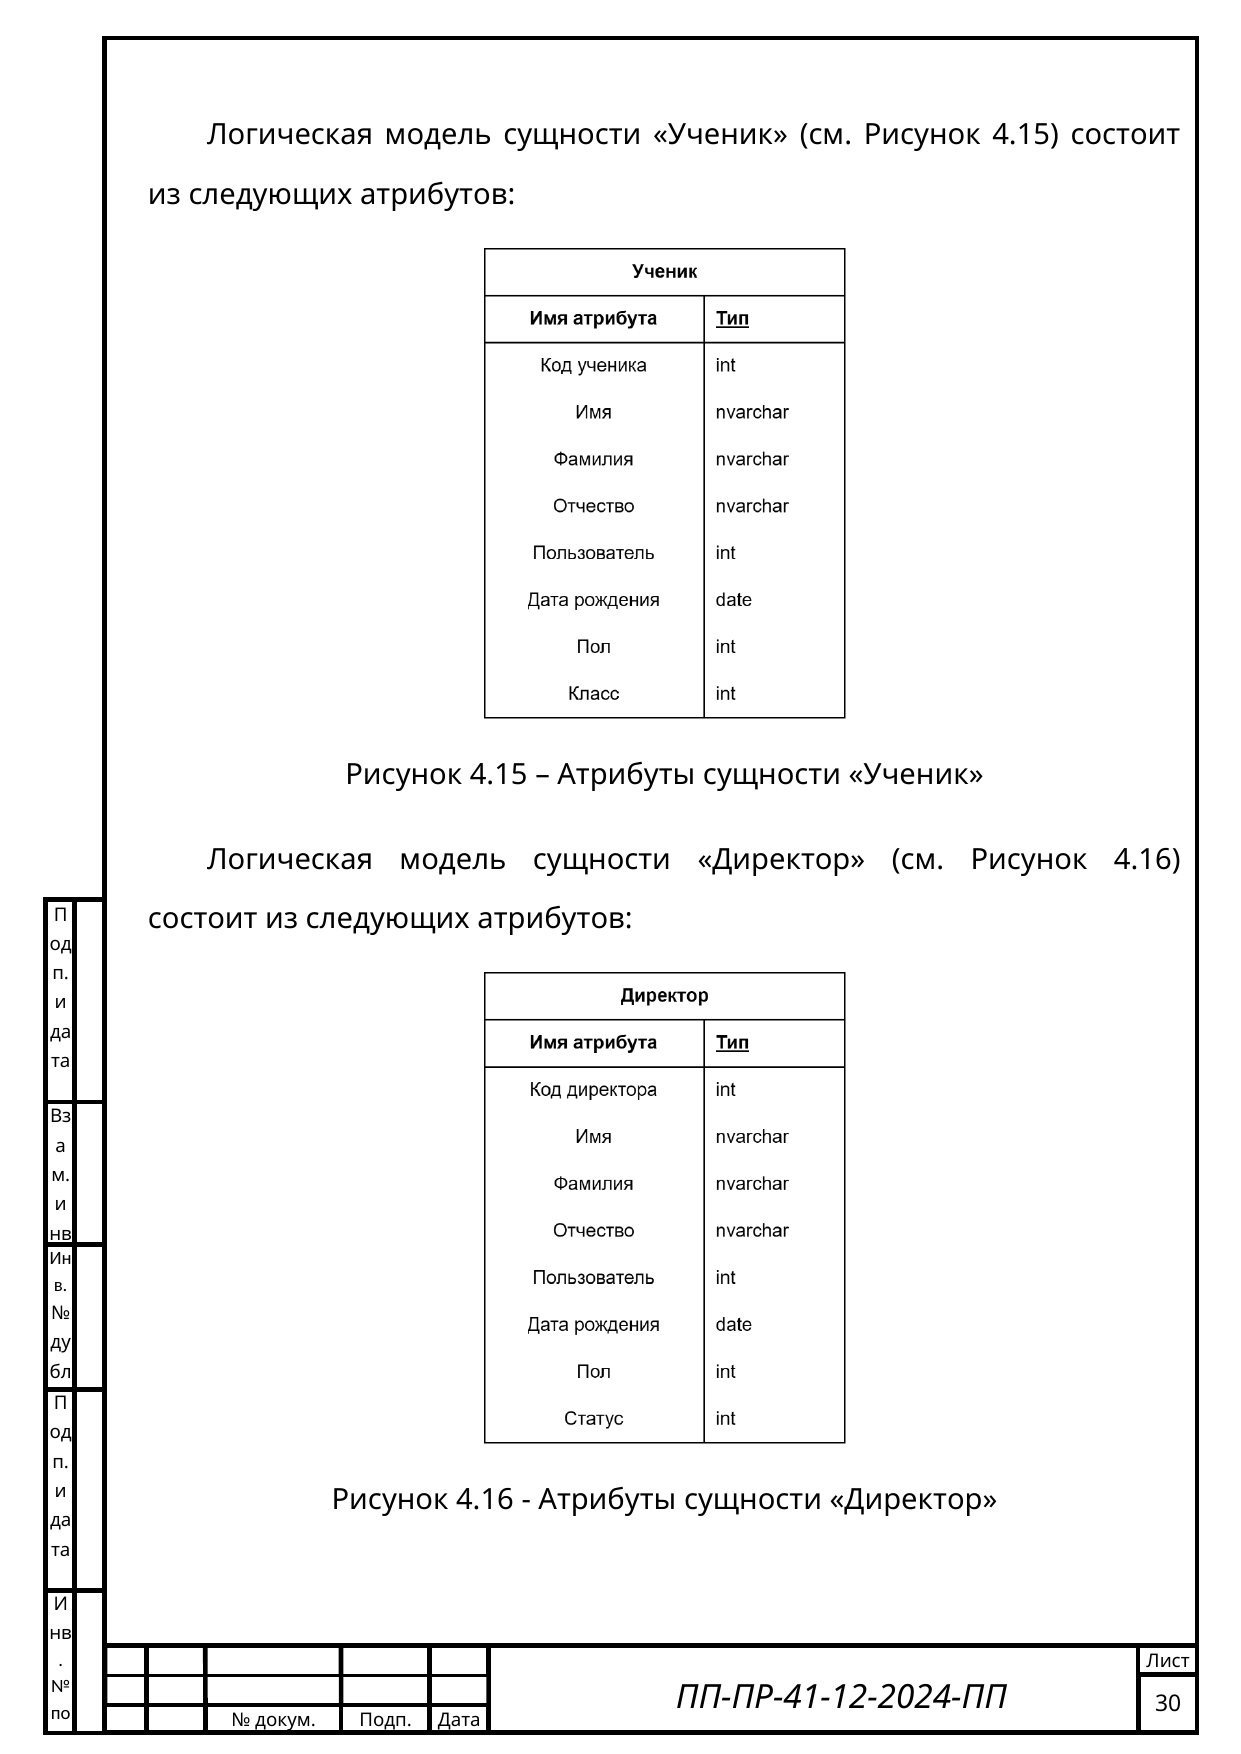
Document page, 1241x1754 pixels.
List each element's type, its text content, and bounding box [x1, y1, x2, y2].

picture [468, 232, 861, 734]
text Рисунок 4.16 - Атрибуты сущности «Директор» [148, 1478, 1181, 1518]
text Рисунок 4.15 – Атрибуты сущности «Ученик» [148, 753, 1181, 793]
picture [468, 957, 861, 1459]
text Логическая модель сущности «Ученик» (см. Рисунок 4.15) состоит из следующих атрибутов: [148, 113, 1181, 213]
text Логическая модель сущности «Директор» (см. Рисунок 4.16) состоит из следующих атрибутов: [148, 838, 1181, 937]
